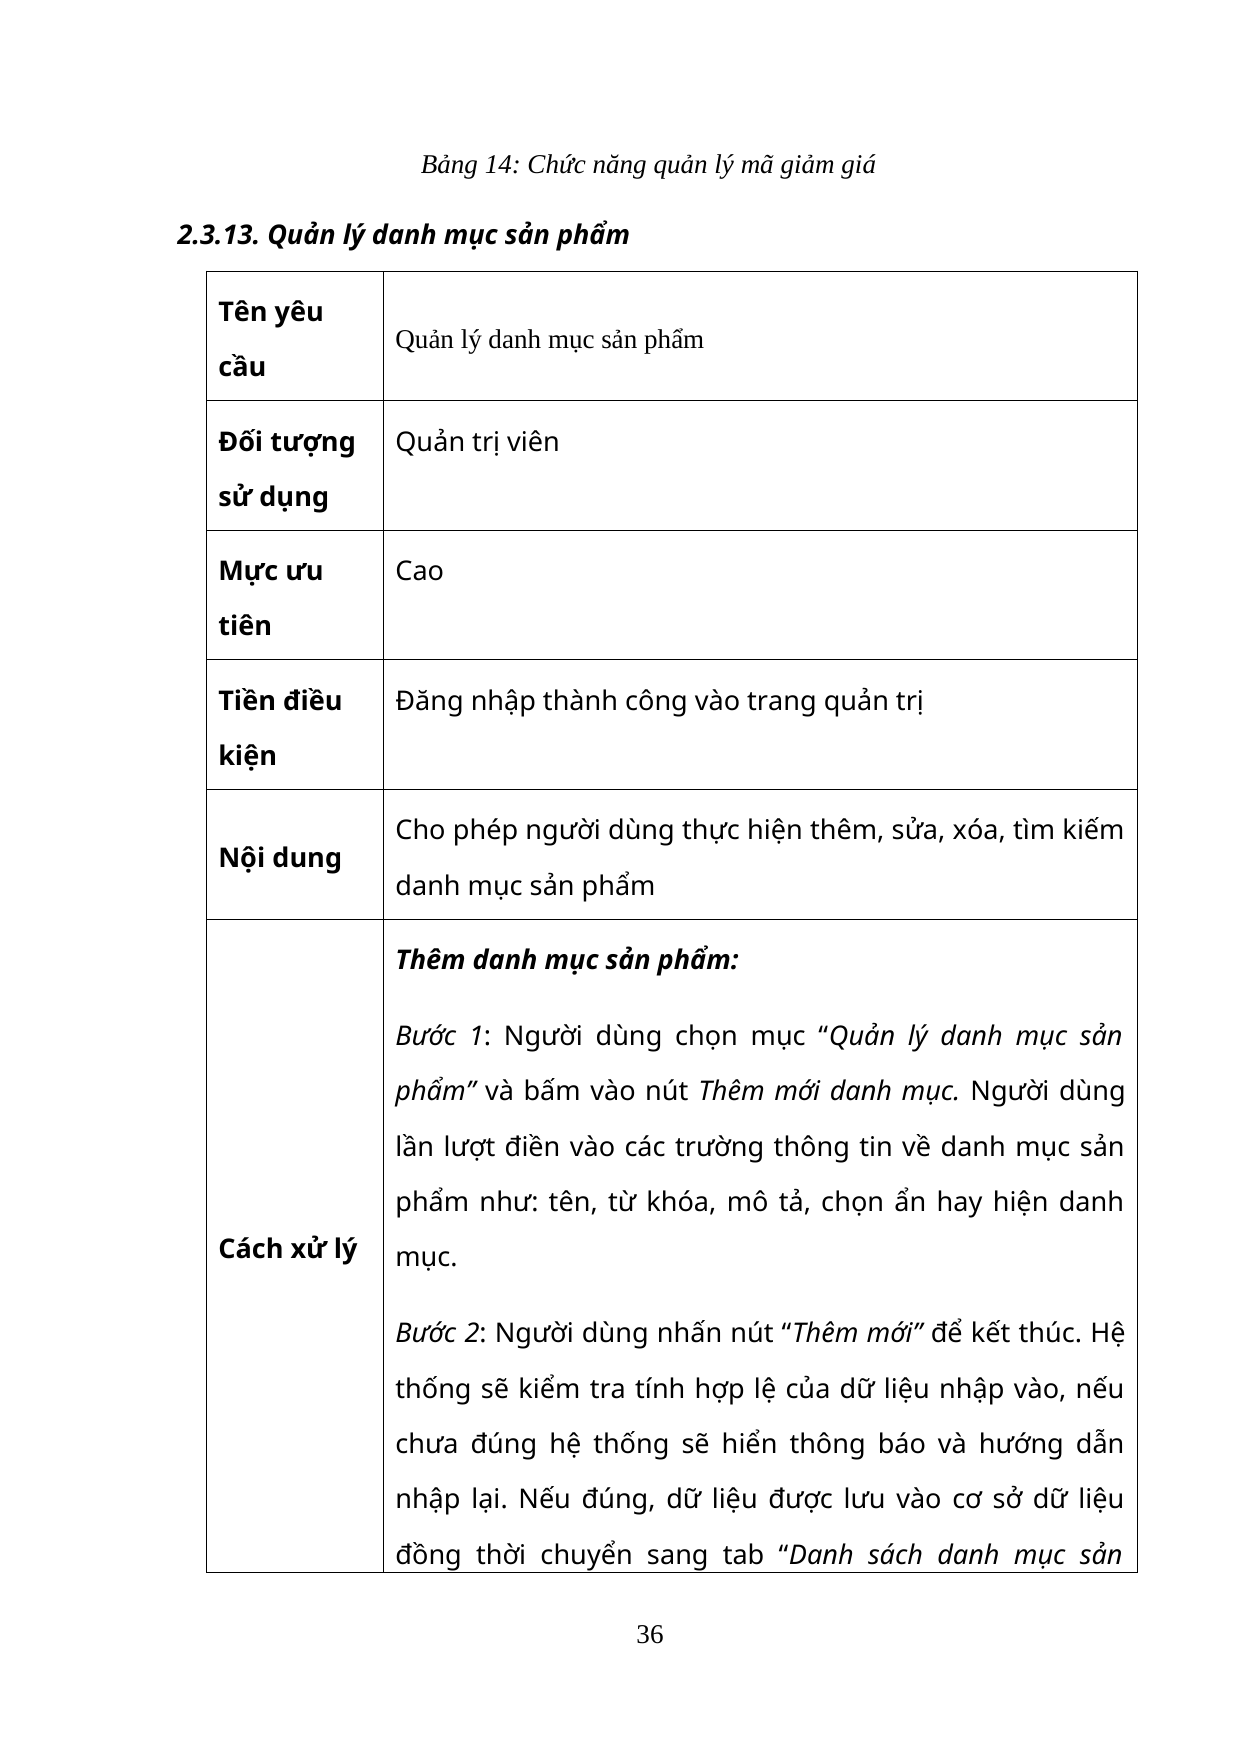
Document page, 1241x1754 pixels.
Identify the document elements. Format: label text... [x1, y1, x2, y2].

subtitle 2.3.13. Quản lý danh mục sản phẩm [177, 215, 1122, 252]
table_cell Quản trị viên [384, 401, 1137, 530]
table_cell Cho phép người dùng thực hiện thêm, sửa, xóa, tìm kiếm danh mục sản phẩm [384, 790, 1137, 918]
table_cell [384, 920, 1137, 1572]
table_header Tên yêu cầu [207, 272, 383, 400]
table_cell Đối tượng sử dụng [207, 401, 383, 530]
table_header Quản lý danh mục sản phẩm [384, 272, 1137, 400]
table_cell Mực ưu tiên [207, 531, 383, 659]
table_cell Nội dung [207, 790, 383, 918]
table_cell Cách xử lý [207, 920, 383, 1572]
table_cell Đăng nhập thành công vào trang quản trị [384, 660, 1137, 789]
text Bảng 14: Chức năng quản lý mã giảm giá [177, 148, 1122, 179]
table_cell Tiền điều kiện [207, 660, 383, 789]
table_cell Cao [384, 531, 1137, 659]
